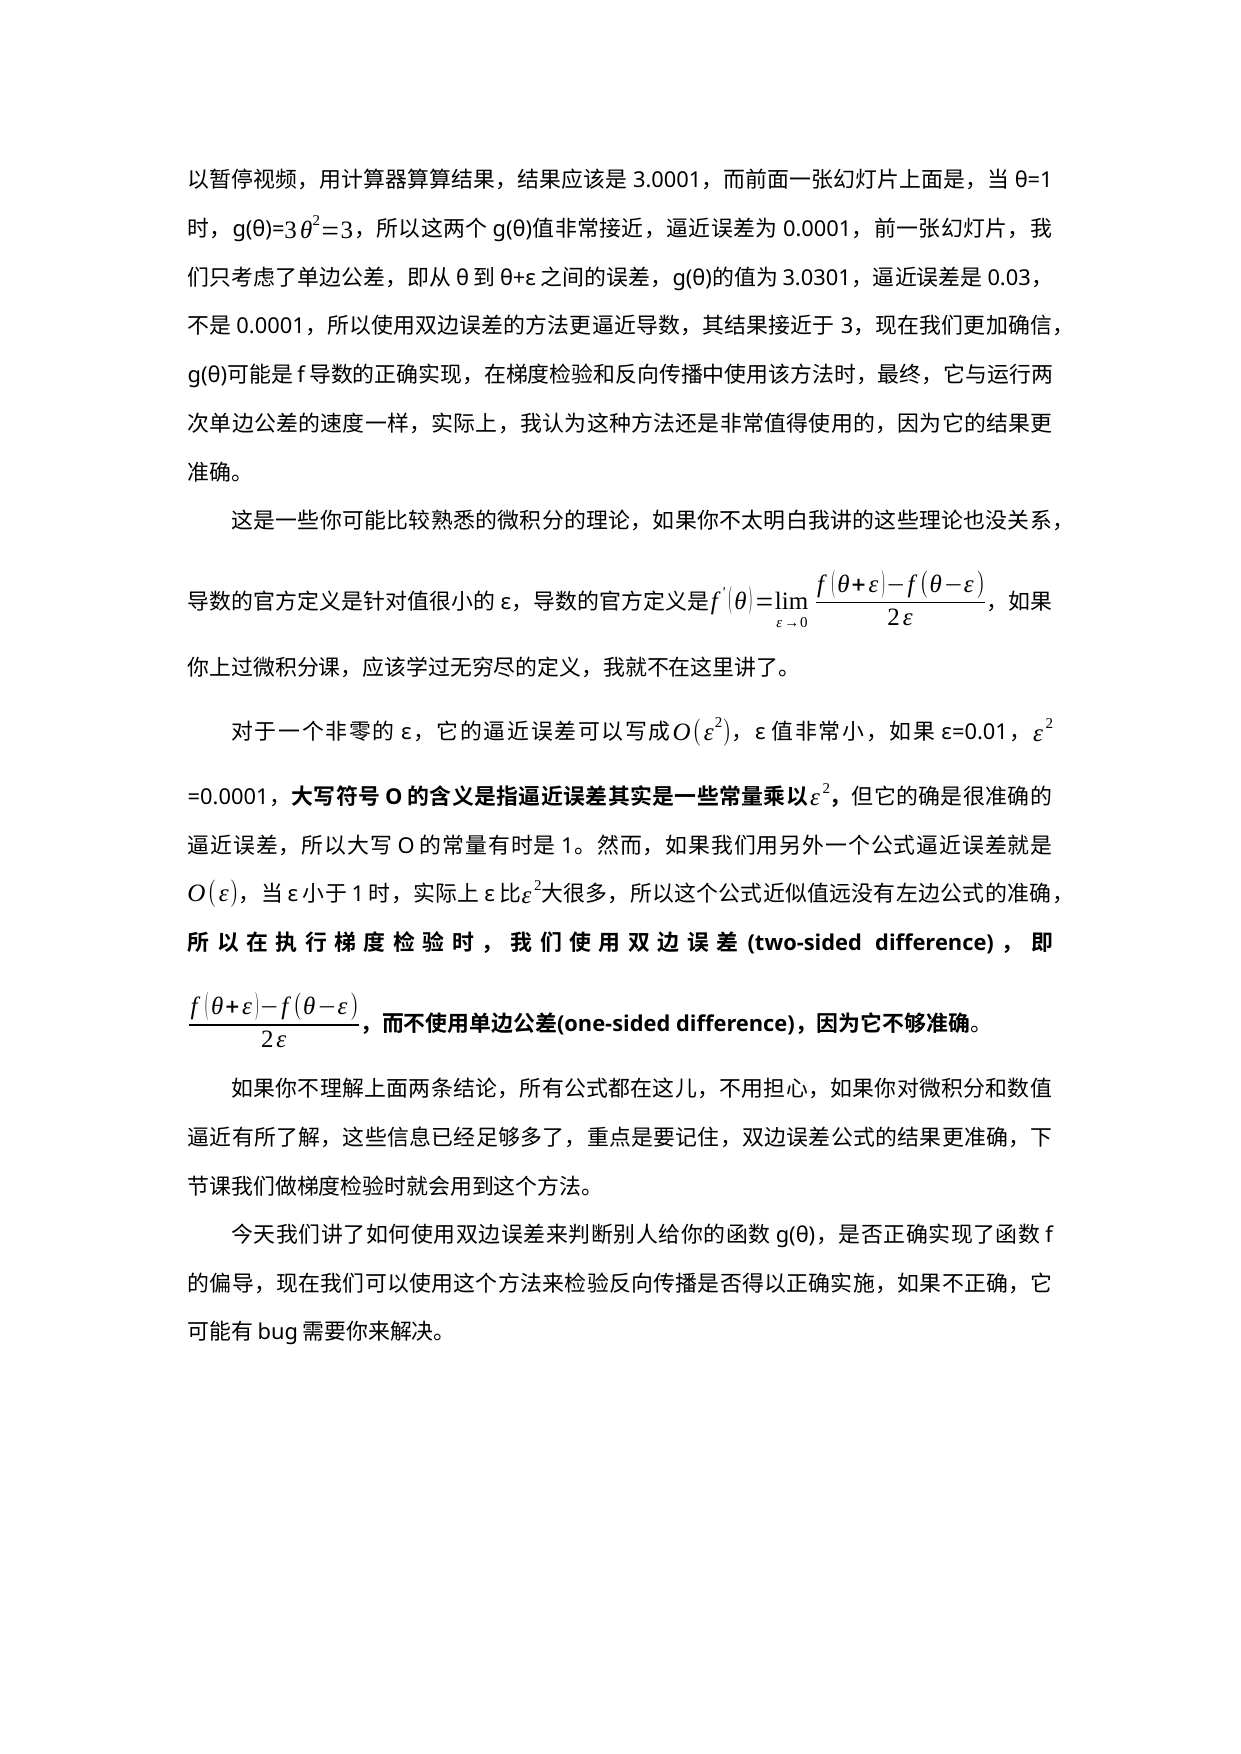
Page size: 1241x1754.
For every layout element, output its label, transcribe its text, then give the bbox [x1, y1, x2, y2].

list 对于一个非零的ε，它的逼近误差可以写成，ε值非常小，如果ε=0.01，=0.0001，大写符号O的含义是指逼近误差其实是一些常量乘以，但它的确是很准确的逼近误差，所以大写O的常量有时是1。然而，如果我们用另外一个公式逼近误差就是，当ε小于1时，实际上ε比大很多，所以这个公式近似值远没有左边公式的准确，所以在执行梯度检验时，我们使用双边误差(two-sided difference)，即，而不使用单边公差(one-sided difference)，因为它不够准确。 [187, 697, 1053, 1055]
list 如果你不理解上面两条结论，所有公式都在这儿，不用担心，如果你对微积分和数值逼近有所了解，这些信息已经足够多了，重点是要记住，双边误差公式的结果更准确，下节课我们做梯度检验时就会用到这个方法。 [187, 1071, 1053, 1201]
text 今天我们讲了如何使用双边误差来判断别人给你的函数g(θ)，是否正确实现了函数f的偏导，现在我们可以使用这个方法来检验反向传播是否得以正确实施，如果不正确，它可能有bug需要你来解决。 [187, 1217, 1053, 1347]
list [187, 162, 1053, 487]
list 这是一些你可能比较熟悉的微积分的理论，如果你不太明白我讲的这些理论也没关系，导数的官方定义是针对值很小的ε，导数的官方定义是，如果你上过微积分课，应该学过无穷尽的定义，我就不在这里讲了。 [187, 503, 1053, 682]
